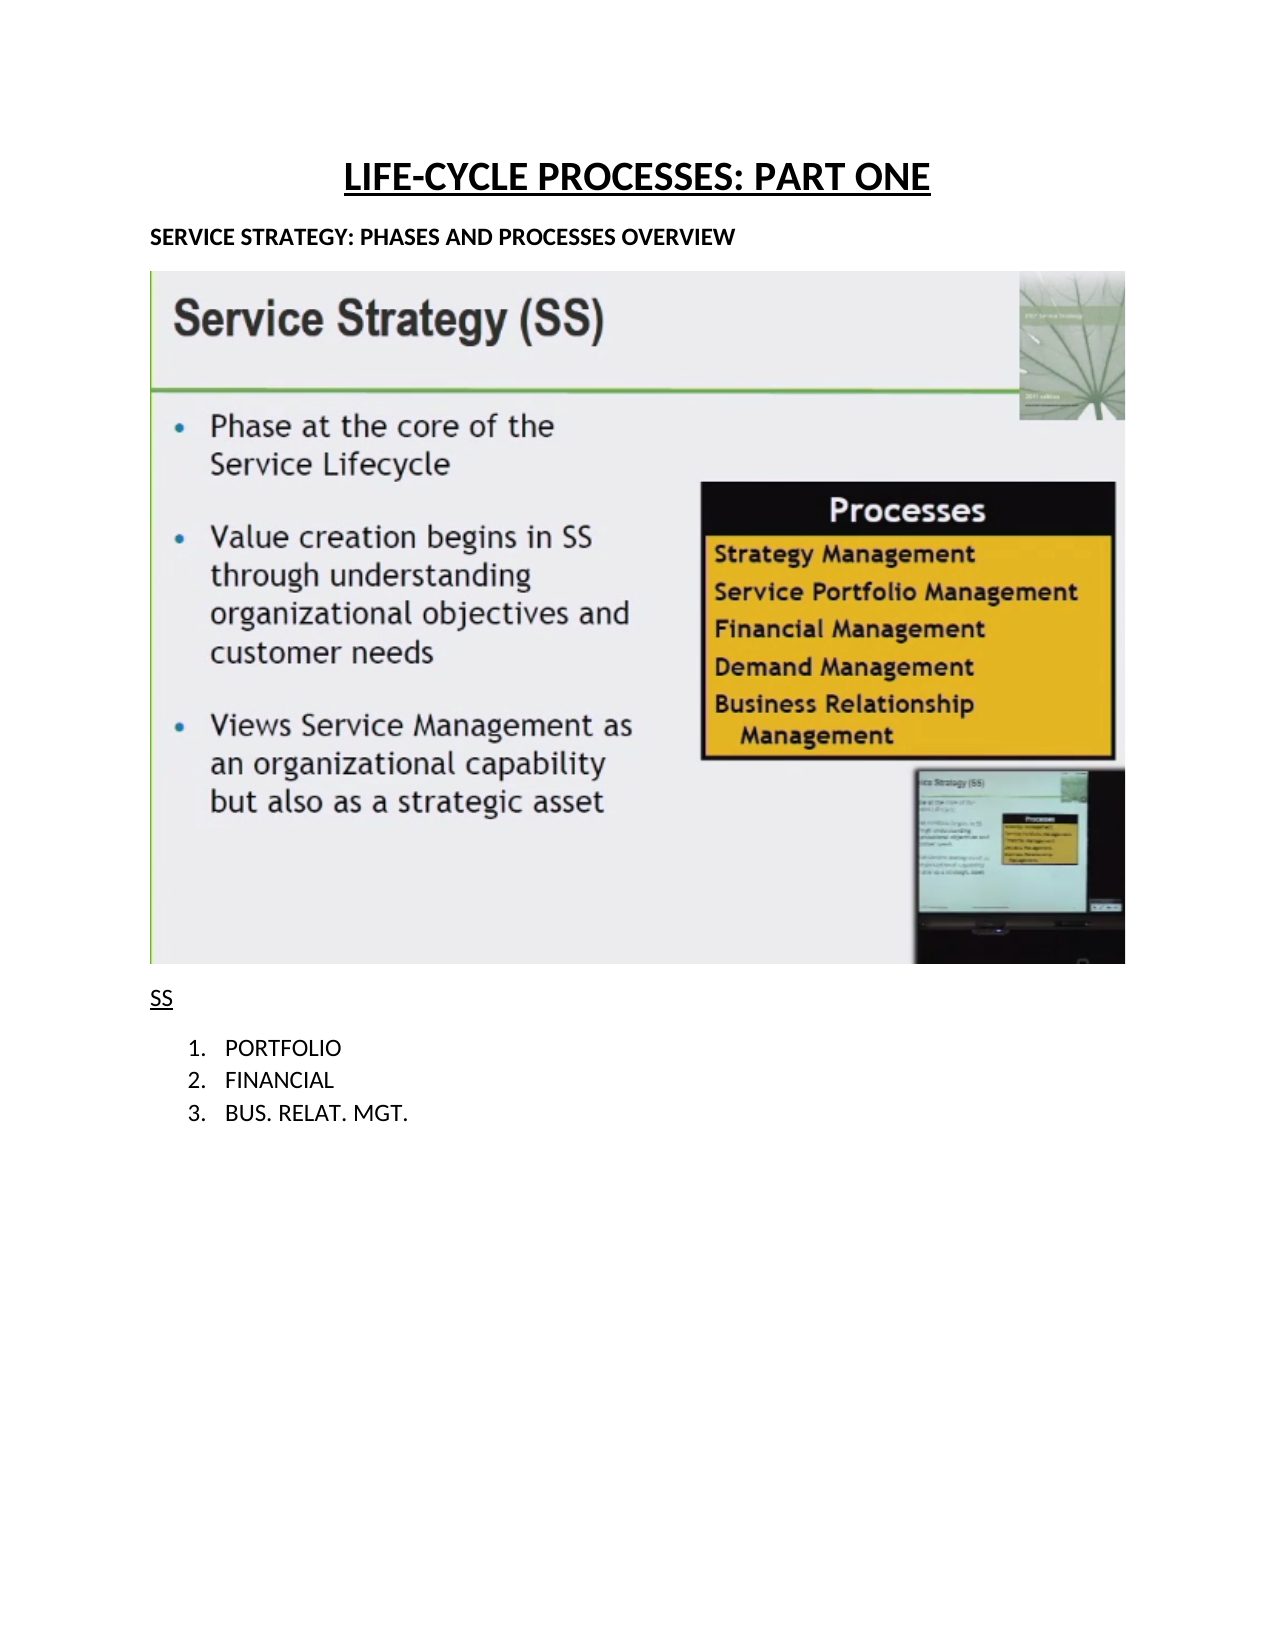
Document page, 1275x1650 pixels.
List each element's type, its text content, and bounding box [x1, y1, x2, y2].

list PORTFOLIO [187, 1032, 1125, 1062]
list FINANCIAL [187, 1065, 1125, 1095]
text SERVICE STRATEGY: PHASES AND PROCESSES OVERVIEW [150, 222, 1125, 252]
list BUS. RELAT. MGT. [187, 1098, 1125, 1128]
picture [150, 271, 1125, 964]
text LIFE-CYCLE PROCESSES: PART ONE [150, 150, 1125, 201]
text SS [150, 982, 1125, 1013]
